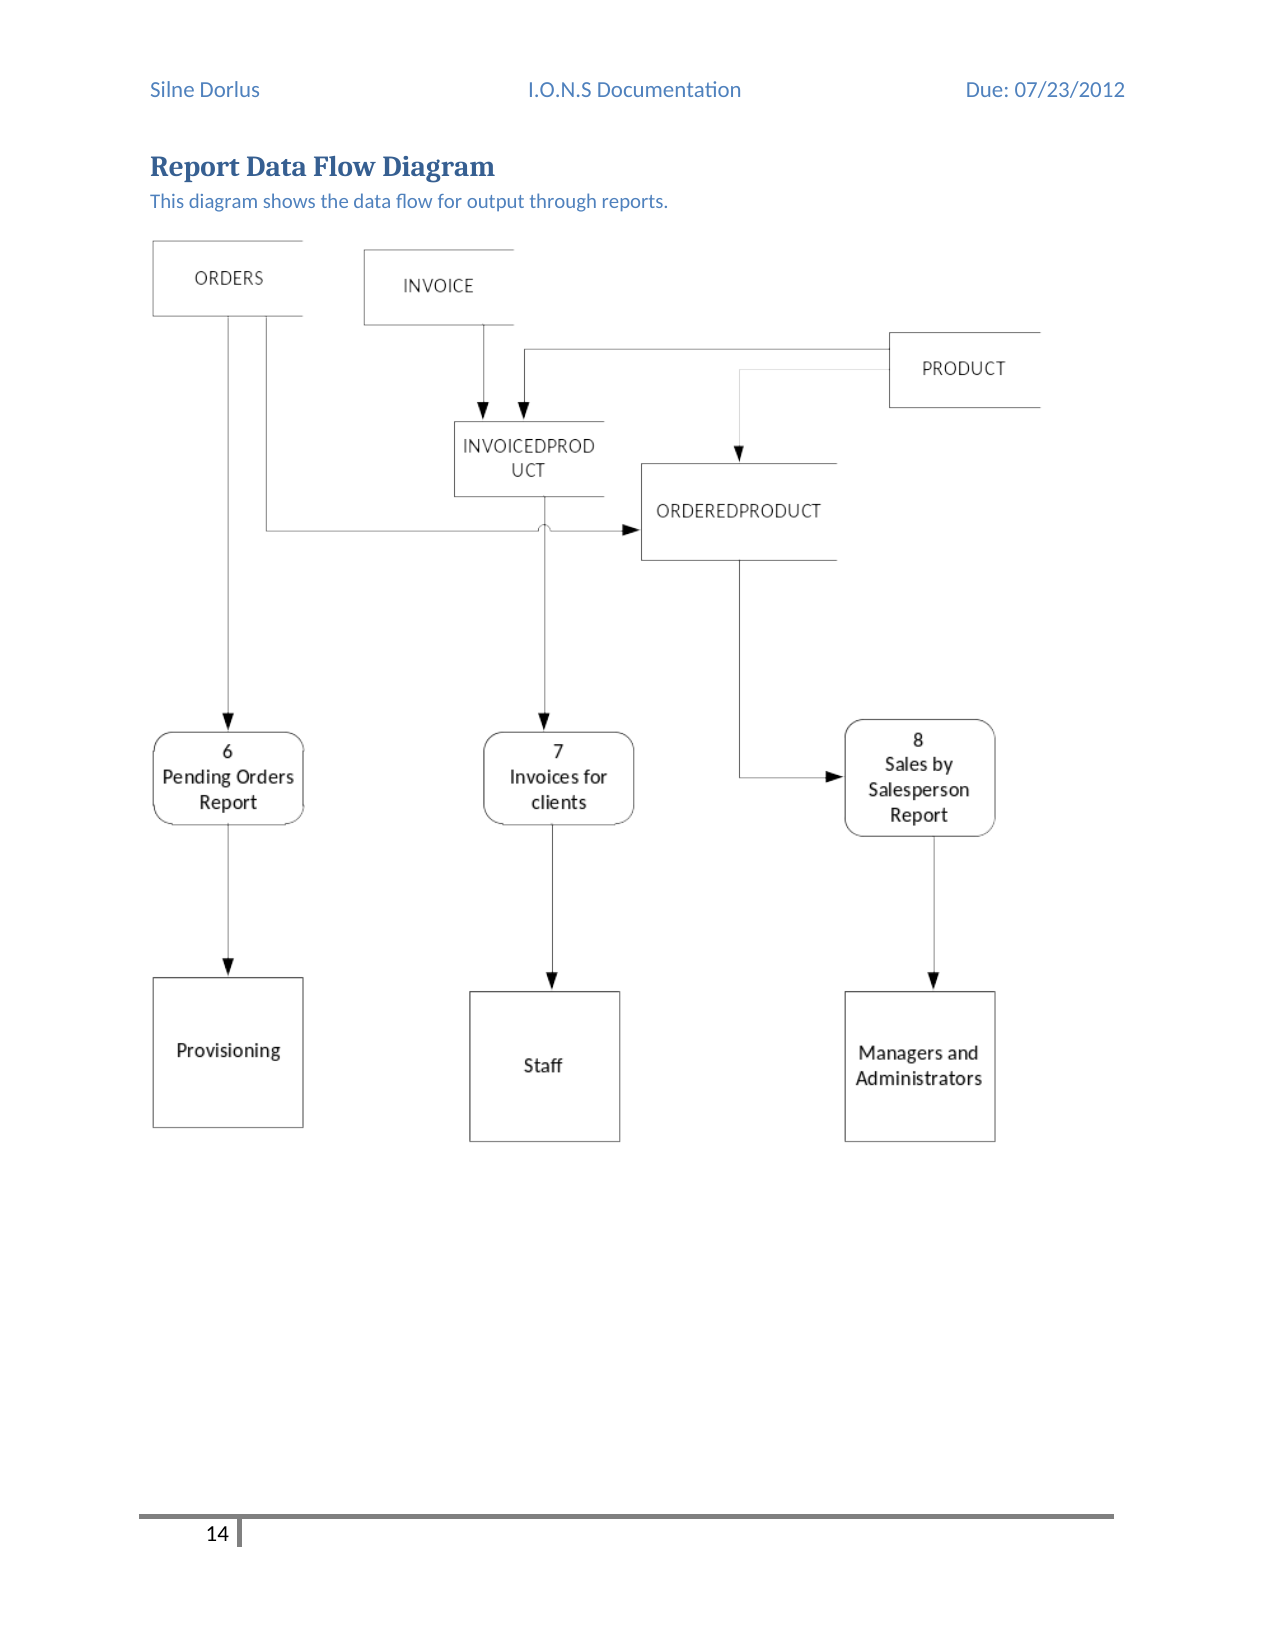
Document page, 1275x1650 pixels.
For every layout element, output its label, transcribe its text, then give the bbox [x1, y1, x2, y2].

subtitle Report Data Flow Diagram [150, 150, 1125, 183]
text This diagram shows the data flow for output through reports. [150, 188, 1125, 214]
